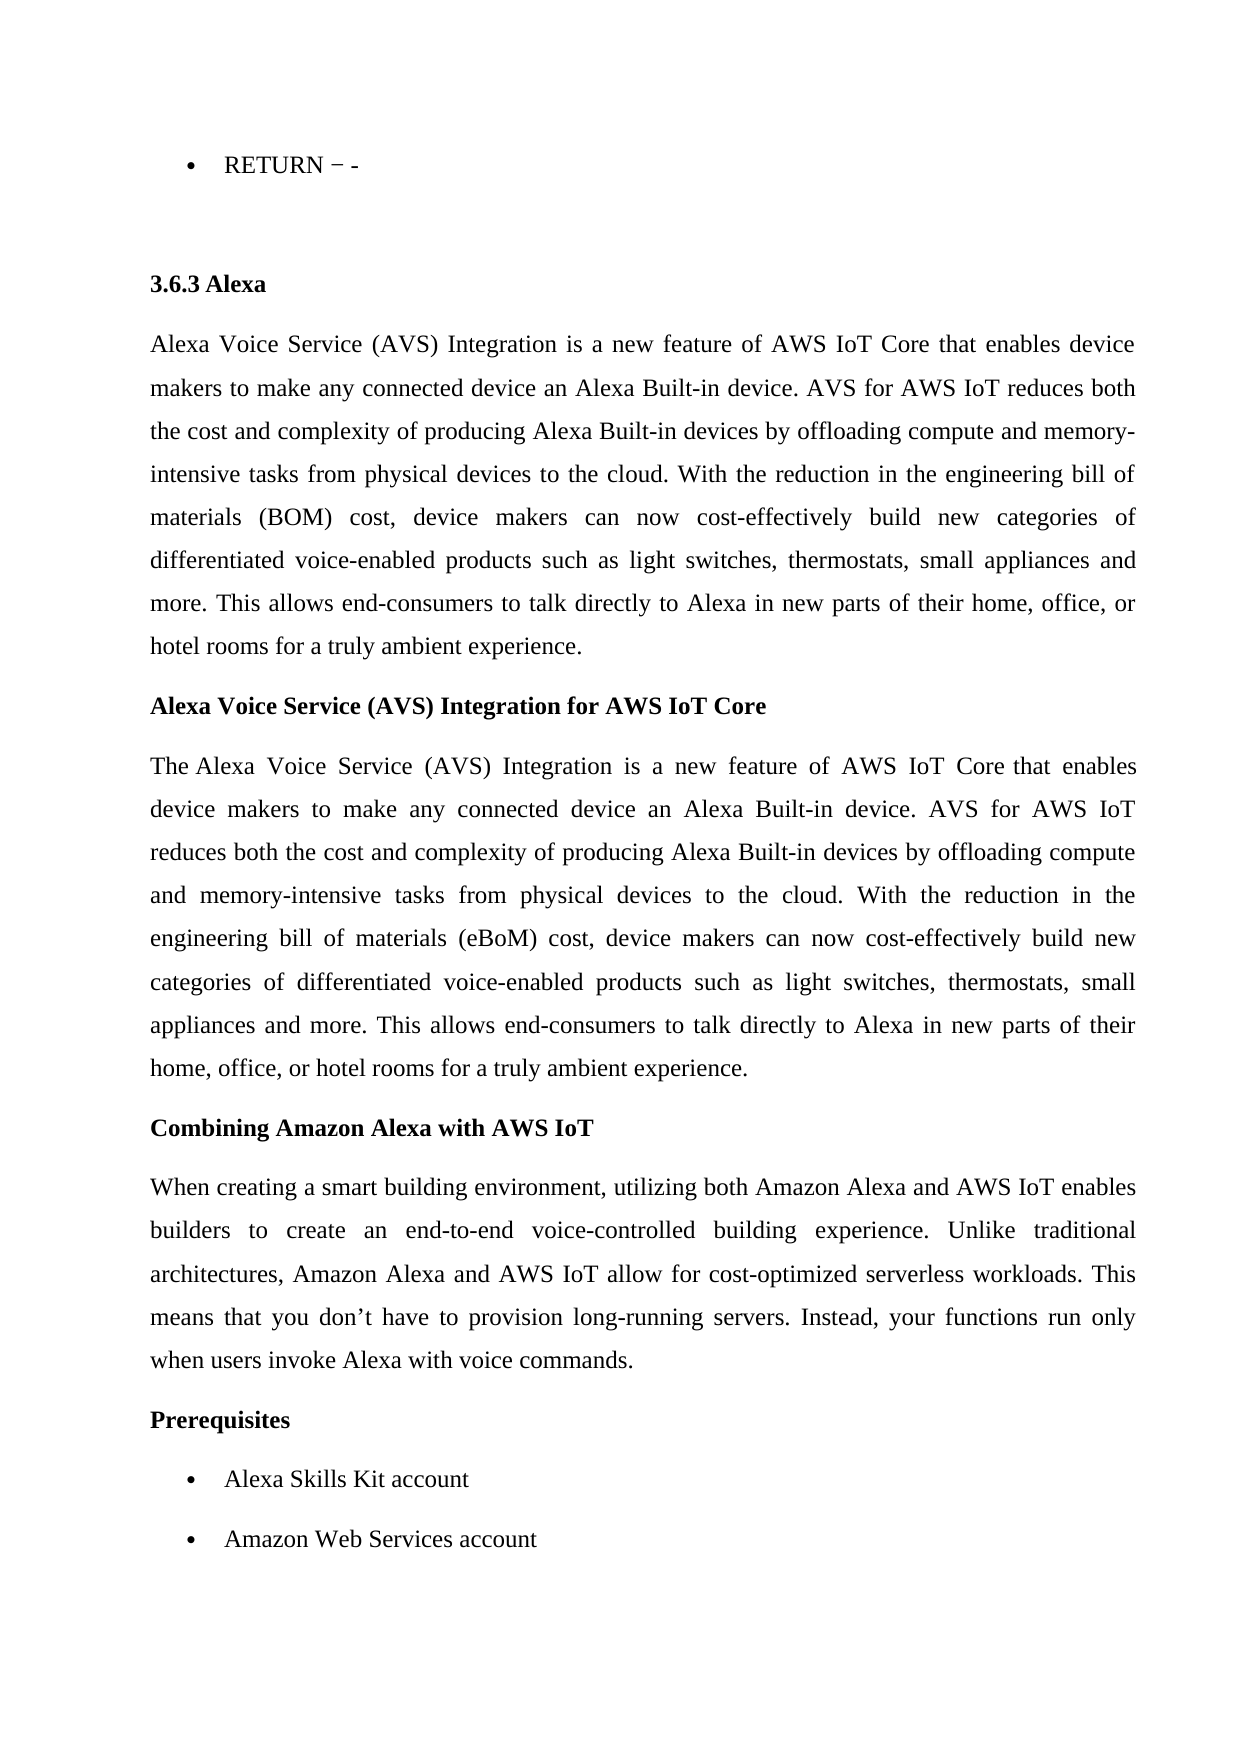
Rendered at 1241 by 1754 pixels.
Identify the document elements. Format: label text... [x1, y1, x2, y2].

text When creating a smart building environment, utilizing both Amazon Alexa and AWS IoT enables builders to create an end-to-end voice-controlled building experience. Unlike traditional architectures, Amazon Alexa and AWS IoT allow for cost-optimized serverless workloads. This means that you don’t have to provision long-running servers. Instead, your functions run only when users invoke Alexa with voice commands. [150, 1172, 1137, 1374]
list Amazon Web Services account [187, 1524, 1137, 1553]
text Combining Amazon Alexa with AWS IoT [150, 1113, 1137, 1141]
list Alexa Skills Kit account [187, 1464, 1137, 1493]
text The Alexa Voice Service (AVS) Integration is a new feature of AWS IoT Core that enables device makers to make any connected device an Alexa Built-in device. AVS for AWS IoT reduces both the cost and complexity of producing Alexa Built-in devices by offloading compute and memory-intensive tasks from physical devices to the cloud. With the reduction in the engineering bill of materials (eBoM) cost, device makers can now cost-effectively build new categories of differentiated voice-enabled products such as light switches, thermostats, small appliances and more. This allows end-consumers to talk directly to Alexa in new parts of their home, office, or hotel rooms for a truly ambient experience. [150, 751, 1137, 1082]
list RETURN − - [187, 150, 1137, 179]
text Prerequisites [150, 1405, 1137, 1433]
text 3.6.3 Alexa [150, 269, 1137, 298]
text Alexa Voice Service (AVS) Integration for AWS IoT Core [150, 691, 1137, 720]
text Alexa Voice Service (AVS) Integration is a new feature of AWS IoT Core that enables device makers to make any connected device an Alexa Built-in device. AVS for AWS IoT reduces both the cost and complexity of producing Alexa Built-in devices by offloading compute and memory-intensive tasks from physical devices to the cloud. With the reduction in the engineering bill of materials (BOM) cost, device makers can now cost-effectively build new categories of differentiated voice-enabled products such as light switches, thermostats, small appliances and more. This allows end-consumers to talk directly to Alexa in new parts of their home, office, or hotel rooms for a truly ambient experience. [150, 329, 1137, 660]
